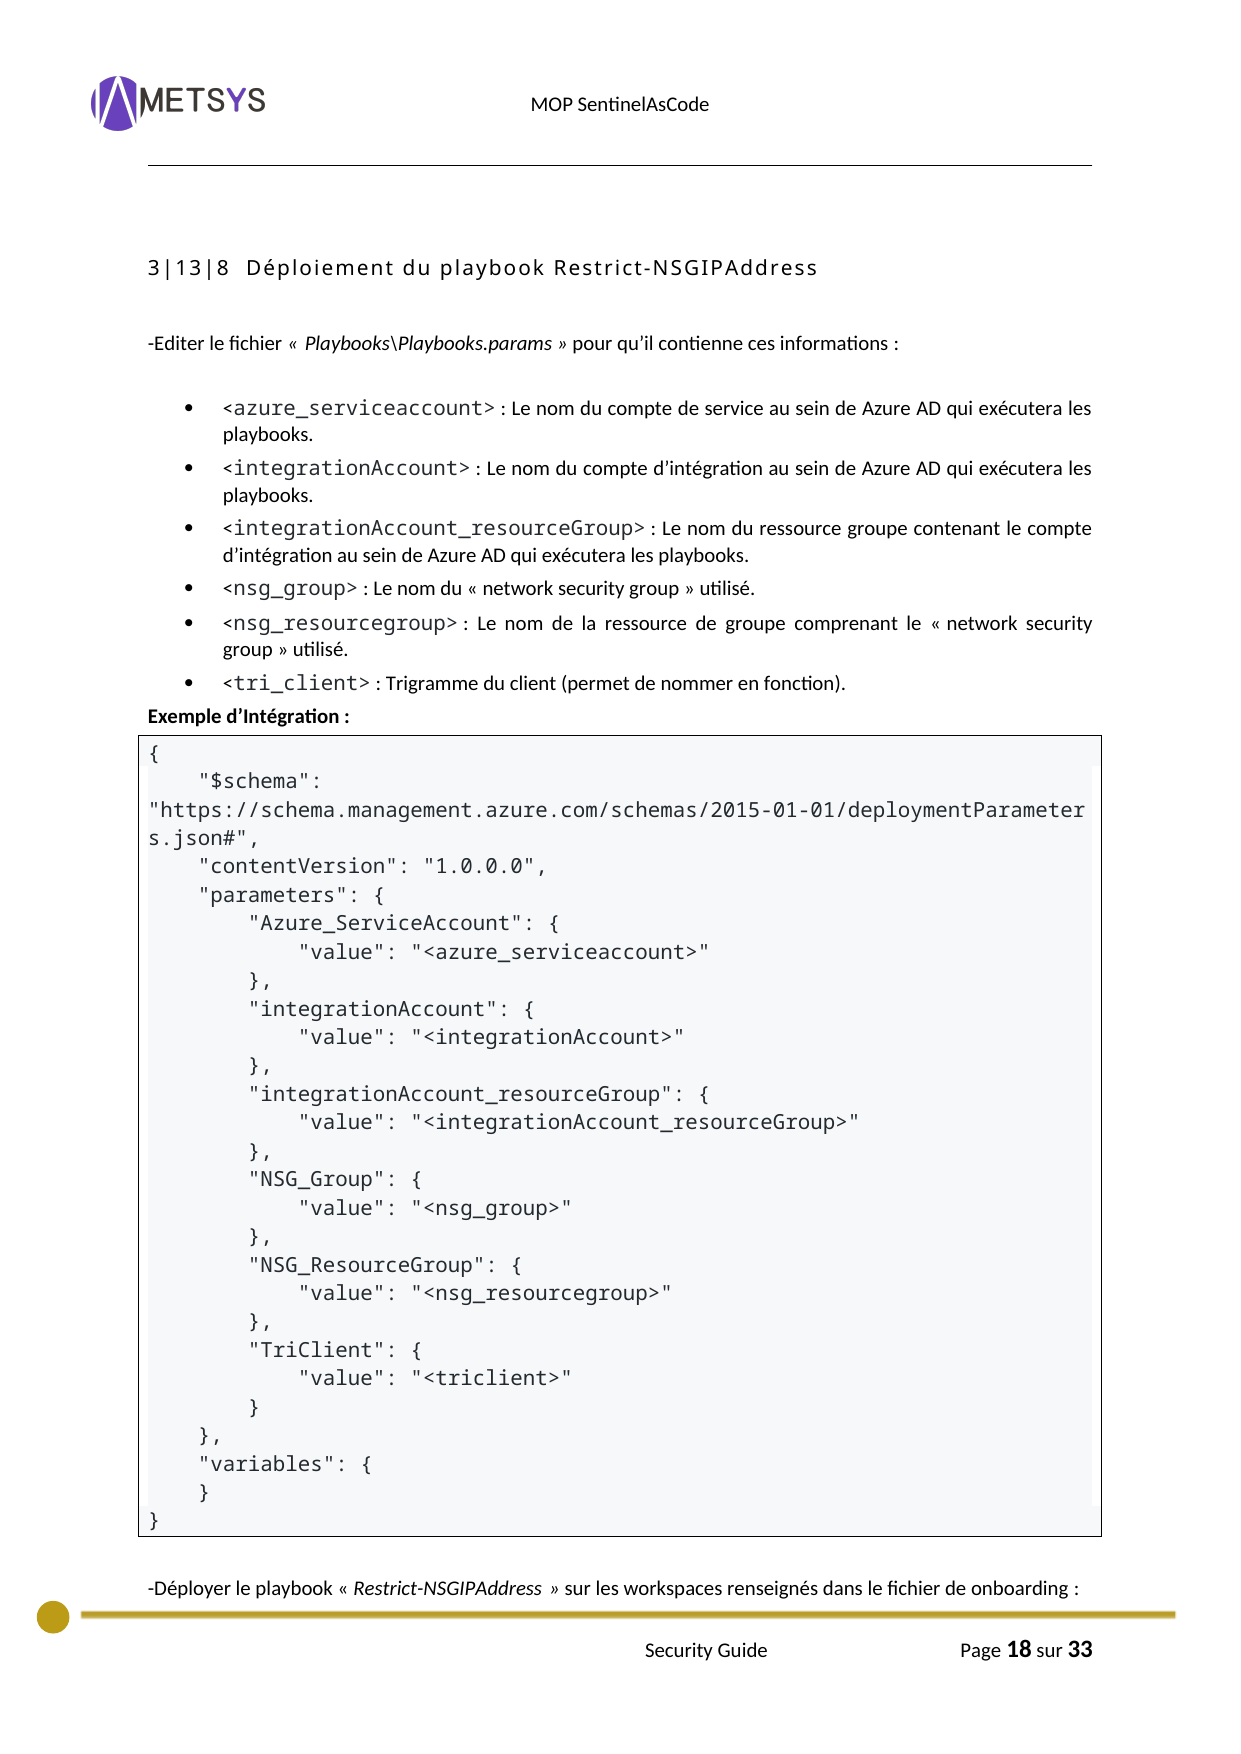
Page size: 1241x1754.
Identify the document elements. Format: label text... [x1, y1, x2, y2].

text }, [148, 1136, 1092, 1164]
text }, [148, 965, 1092, 994]
text "value": "<nsg_resourcegroup>" [148, 1278, 1092, 1307]
text { [139, 736, 1101, 766]
text "integrationAccount": { [148, 994, 1092, 1022]
text "variables": { [148, 1449, 1092, 1477]
subtitle Déploiement du playbook Restrict-NSGIPAddress [148, 253, 1092, 282]
text }, [148, 1420, 1092, 1449]
text } [139, 1502, 1101, 1536]
list <tri_client> : Trigramme du client (permet de nommer en fonction). [185, 668, 1092, 697]
text "NSG_ResourceGroup": { [148, 1250, 1092, 1278]
list <integrationAccount> : Le nom du compte d’intégration au sein de Azure AD qui exécutera les playbooks. [185, 453, 1092, 507]
text Exemple d’Intégration : [148, 703, 1092, 728]
list <integrationAccount_resourceGroup> : Le nom du ressource groupe contenant le compte d’intégration au sein de Azure AD qui exécutera les playbooks. [185, 513, 1092, 567]
text } [148, 1477, 1092, 1502]
text -Editer le fichier « Playbooks\Playbooks.params » pour qu’il contienne ces informations : [148, 330, 1092, 355]
list <azure_serviceaccount> : Le nom du compte de service au sein de Azure AD qui exécutera les playbooks. [185, 393, 1092, 447]
text "value": "<nsg_group>" [148, 1193, 1092, 1221]
text -Déployer le playbook « Restrict-NSGIPAddress » sur les workspaces renseignés dans le fichier de onboarding : [148, 1575, 1092, 1601]
list <nsg_group> : Le nom du « network security group » utilisé. [185, 573, 1092, 602]
text } [148, 1392, 1092, 1420]
list <nsg_resourcegroup> : Le nom de la ressource de groupe comprenant le « network security group » utilisé. [185, 608, 1092, 662]
picture [79, 1600, 1179, 1627]
text }, [148, 1307, 1092, 1335]
text "$schema": "https://schema.management.azure.com/schemas/2015-01-01/deploymentParameters.json#", [148, 766, 1092, 852]
text "contentVersion": "1.0.0.0", [148, 852, 1092, 880]
text }, [148, 1051, 1092, 1079]
text "parameters": { [148, 880, 1092, 908]
text }, [148, 1221, 1092, 1250]
text "value": "<integrationAccount_resourceGroup>" [148, 1107, 1092, 1136]
text "value": "<triclient>" [148, 1363, 1092, 1392]
text "NSG_Group": { [148, 1164, 1092, 1193]
text "value": "<azure_serviceaccount>" [148, 937, 1092, 965]
text "integrationAccount_resourceGroup": { [148, 1079, 1092, 1107]
text "TriClient": { [148, 1335, 1092, 1363]
text "Azure_ServiceAccount": { [148, 908, 1092, 937]
text "value": "<integrationAccount>" [148, 1022, 1092, 1051]
